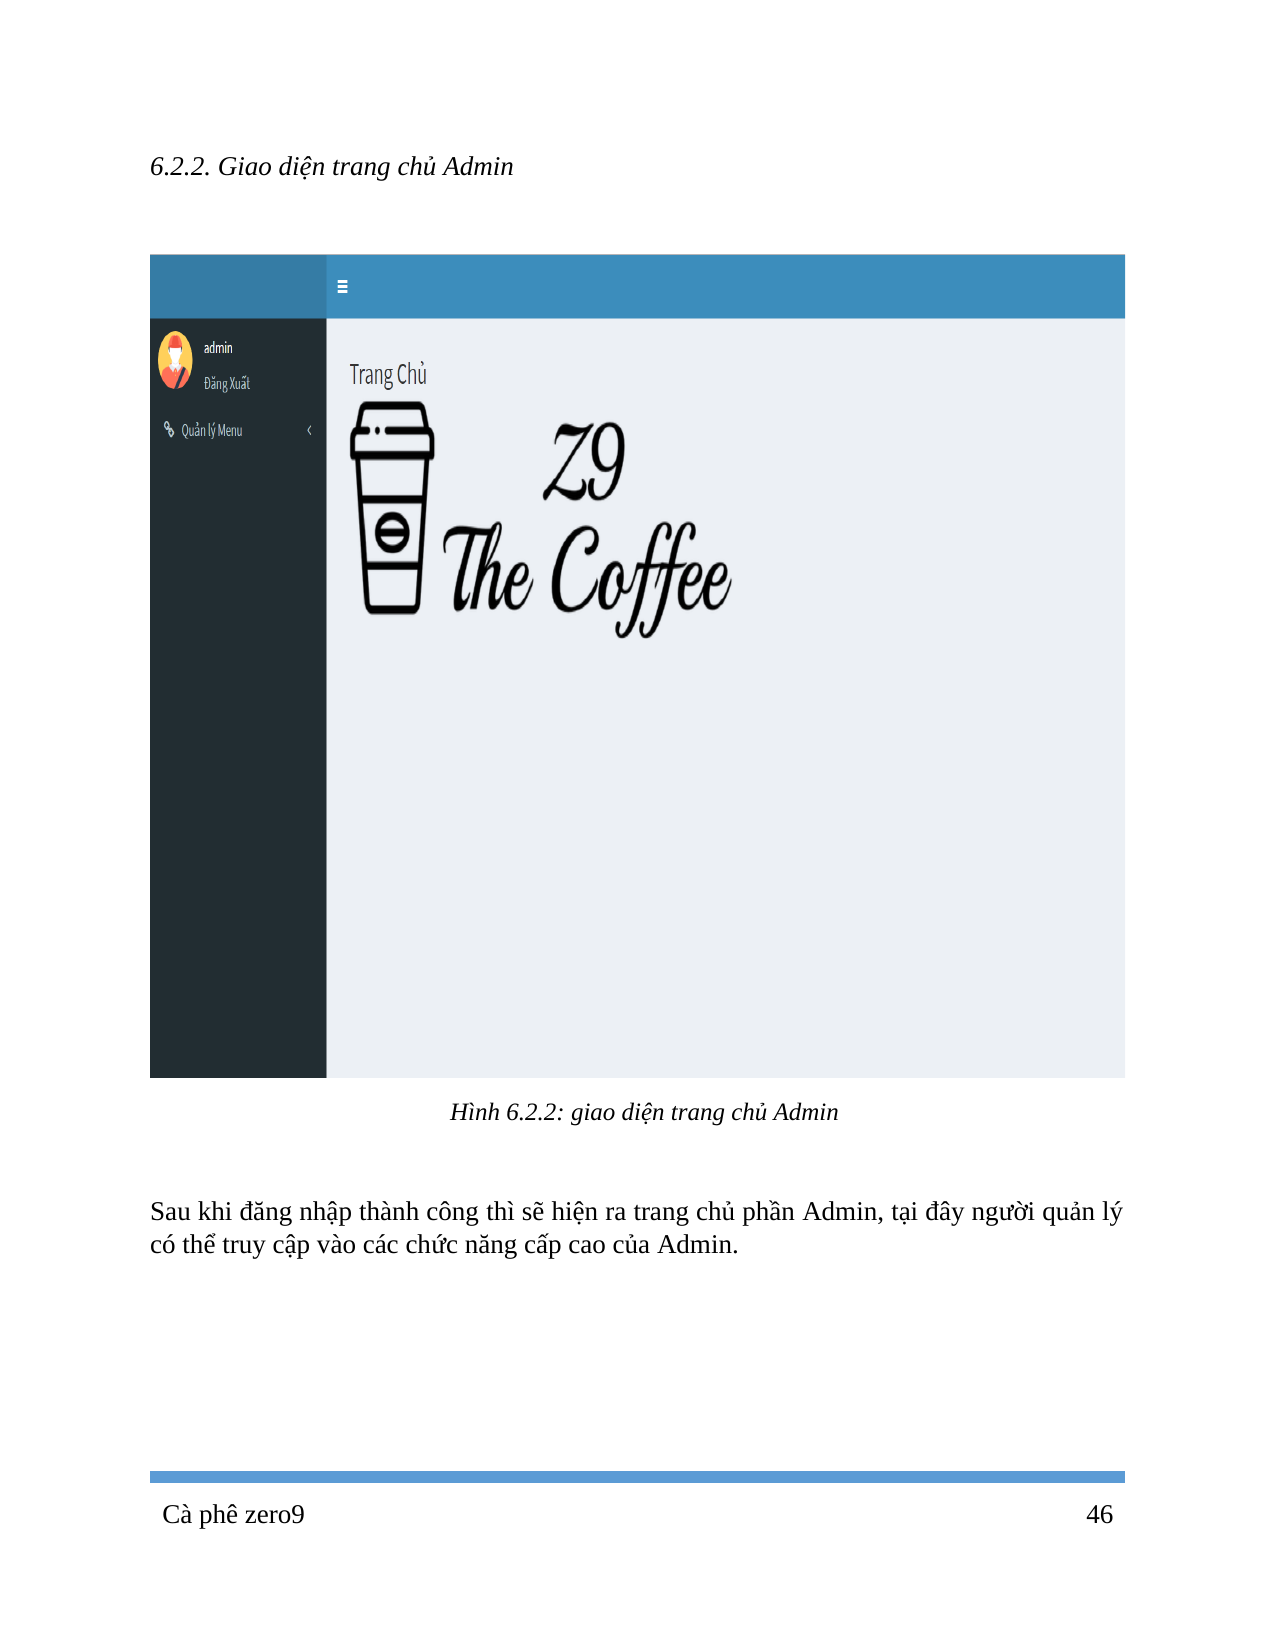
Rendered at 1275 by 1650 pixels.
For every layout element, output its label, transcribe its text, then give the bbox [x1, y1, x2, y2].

text Sau khi đăng nhập thành công thì sẽ hiện ra trang chủ phần Admin, tại đây người quản lý có thể truy cập vào các chức năng cấp cao của Admin. [150, 1195, 1125, 1259]
text Hình 6.2.2: giao diện trang chủ Admin [150, 1097, 1125, 1126]
picture [150, 250, 1125, 1078]
text 6.2.2. Giao diện trang chủ Admin [150, 150, 1125, 181]
